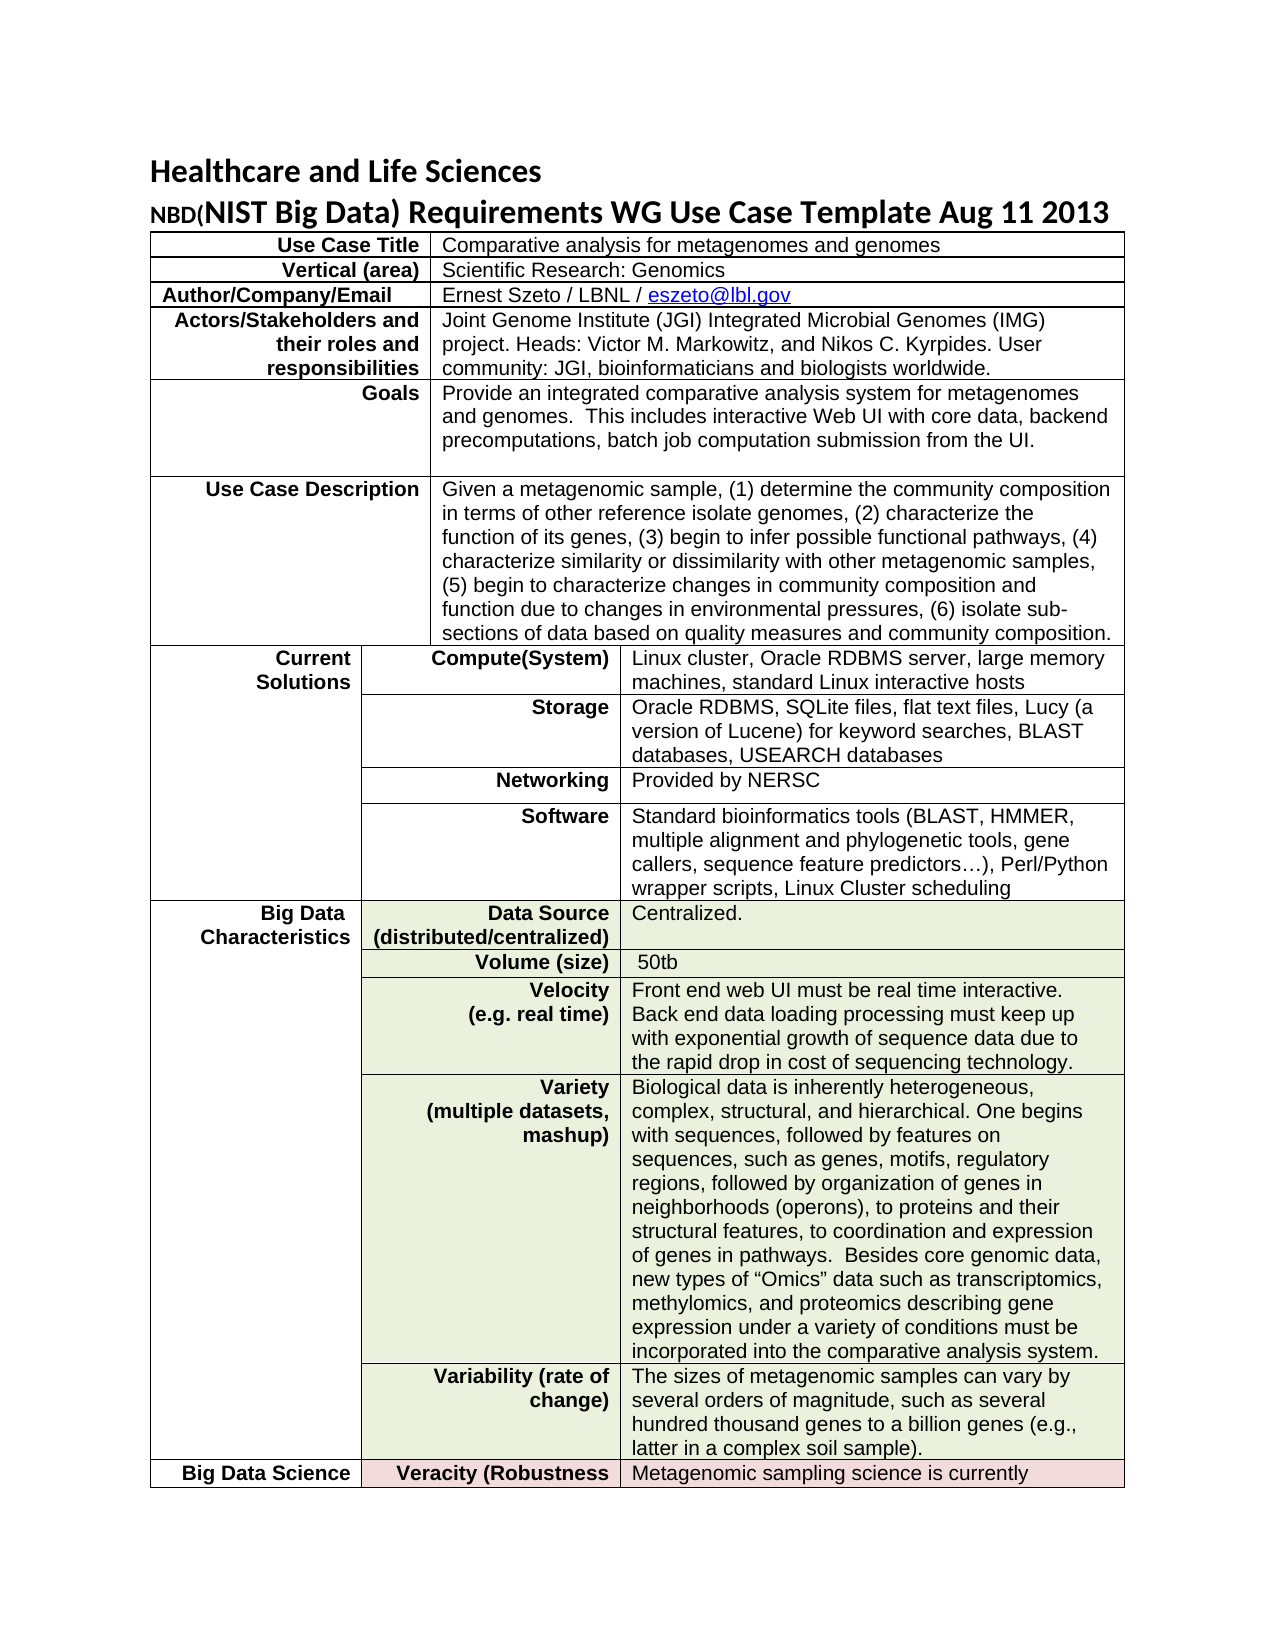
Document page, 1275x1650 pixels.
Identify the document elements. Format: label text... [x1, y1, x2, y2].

table_cell Software [362, 804, 620, 900]
table_cell Variety (multiple datasets, mashup) [362, 1075, 620, 1362]
table_cell Front end web UI must be real time interactive. Back end data loading processing must keep up with exponential growth of sequence data due to the rapid drop in cost of sequencing technology. [621, 978, 1124, 1074]
table_cell Author/Company/Email [151, 283, 430, 306]
table_cell Biological data is inherently heterogeneous, complex, structural, and hierarchical. One begins with sequences, followed by features on sequences, such as genes, motifs, regulatory regions, followed by organization of genes in neighborhoods (operons), to proteins and their structural features, to coordination and expression of genes in pathways. Besides core genomic data, new types of “Omics” data such as transcriptomics, methylomics, and proteomics describing gene expression under a variety of conditions must be incorporated into the comparative analysis system. [621, 1075, 1124, 1362]
table_cell Centralized. [621, 901, 1124, 949]
text Healthcare and Life Sciences NBD(NIST Big Data) Requirements WG Use Case Template Aug 11 2013 [150, 150, 1125, 231]
table_cell Current Solutions [151, 646, 361, 900]
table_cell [151, 1460, 361, 1487]
table_cell Actors/Stakeholders and their roles and responsibilities [151, 308, 430, 379]
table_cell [362, 1460, 620, 1487]
table_cell Scientific Research: Genomics [431, 258, 1124, 281]
table_cell Data Source (distributed/centralized) [362, 901, 620, 949]
table_cell Goals [151, 380, 430, 476]
table_header Comparative analysis for metagenomes and genomes [431, 233, 1124, 256]
table_cell Use Case Description [151, 477, 430, 645]
table_cell Provide an integrated comparative analysis system for metagenomes and genomes. This includes interactive Web UI with core data, backend precomputations, batch job computation submission from the UI. [431, 380, 1124, 476]
table_cell The sizes of metagenomic samples can vary by several orders of magnitude, such as several hundred thousand genes to a billion genes (e.g., latter in a complex soil sample). [621, 1364, 1124, 1459]
table_cell Linux cluster, Oracle RDBMS server, large memory machines, standard Linux interactive hosts [621, 646, 1124, 694]
table_cell Velocity (e.g. real time) [362, 978, 620, 1074]
table_cell Oracle RDBMS, SQLite files, flat text files, Lucy (a version of Lucene) for keyword searches, BLAST databases, USEARCH databases [621, 695, 1124, 767]
table_cell Ernest Szeto / LBNL / eszeto@lbl.gov [431, 283, 1124, 306]
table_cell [621, 1460, 1124, 1487]
table_cell Vertical (area) [151, 258, 430, 281]
table_cell Provided by NERSC [621, 768, 1124, 803]
table_cell Big Data Characteristics [151, 901, 361, 1459]
table_header Use Case Title [151, 233, 430, 256]
table_cell Standard bioinformatics tools (BLAST, HMMER, multiple alignment and phylogenetic tools, gene callers, sequence feature predictors…), Perl/Python wrapper scripts, Linux Cluster scheduling [621, 804, 1124, 900]
table_cell Given a metagenomic sample, (1) determine the community composition in terms of other reference isolate genomes, (2) characterize the function of its genes, (3) begin to infer possible functional pathways, (4) characterize similarity or dissimilarity with other metagenomic samples, (5) begin to characterize changes in community composition and function due to changes in environmental pressures, (6) isolate sub-sections of data based on quality measures and community composition. [431, 477, 1124, 645]
table_cell Joint Genome Institute (JGI) Integrated Microbial Genomes (IMG) project. Heads: Victor M. Markowitz, and Nikos C. Kyrpides. User community: JGI, bioinformaticians and biologists worldwide. [431, 308, 1124, 379]
table_cell Storage [362, 695, 620, 767]
table_cell Networking [362, 768, 620, 803]
table_cell 50tb [621, 950, 1124, 977]
table_cell Compute(System) [362, 646, 620, 694]
table_cell Variability (rate of change) [362, 1364, 620, 1459]
table_cell Volume (size) [362, 950, 620, 977]
